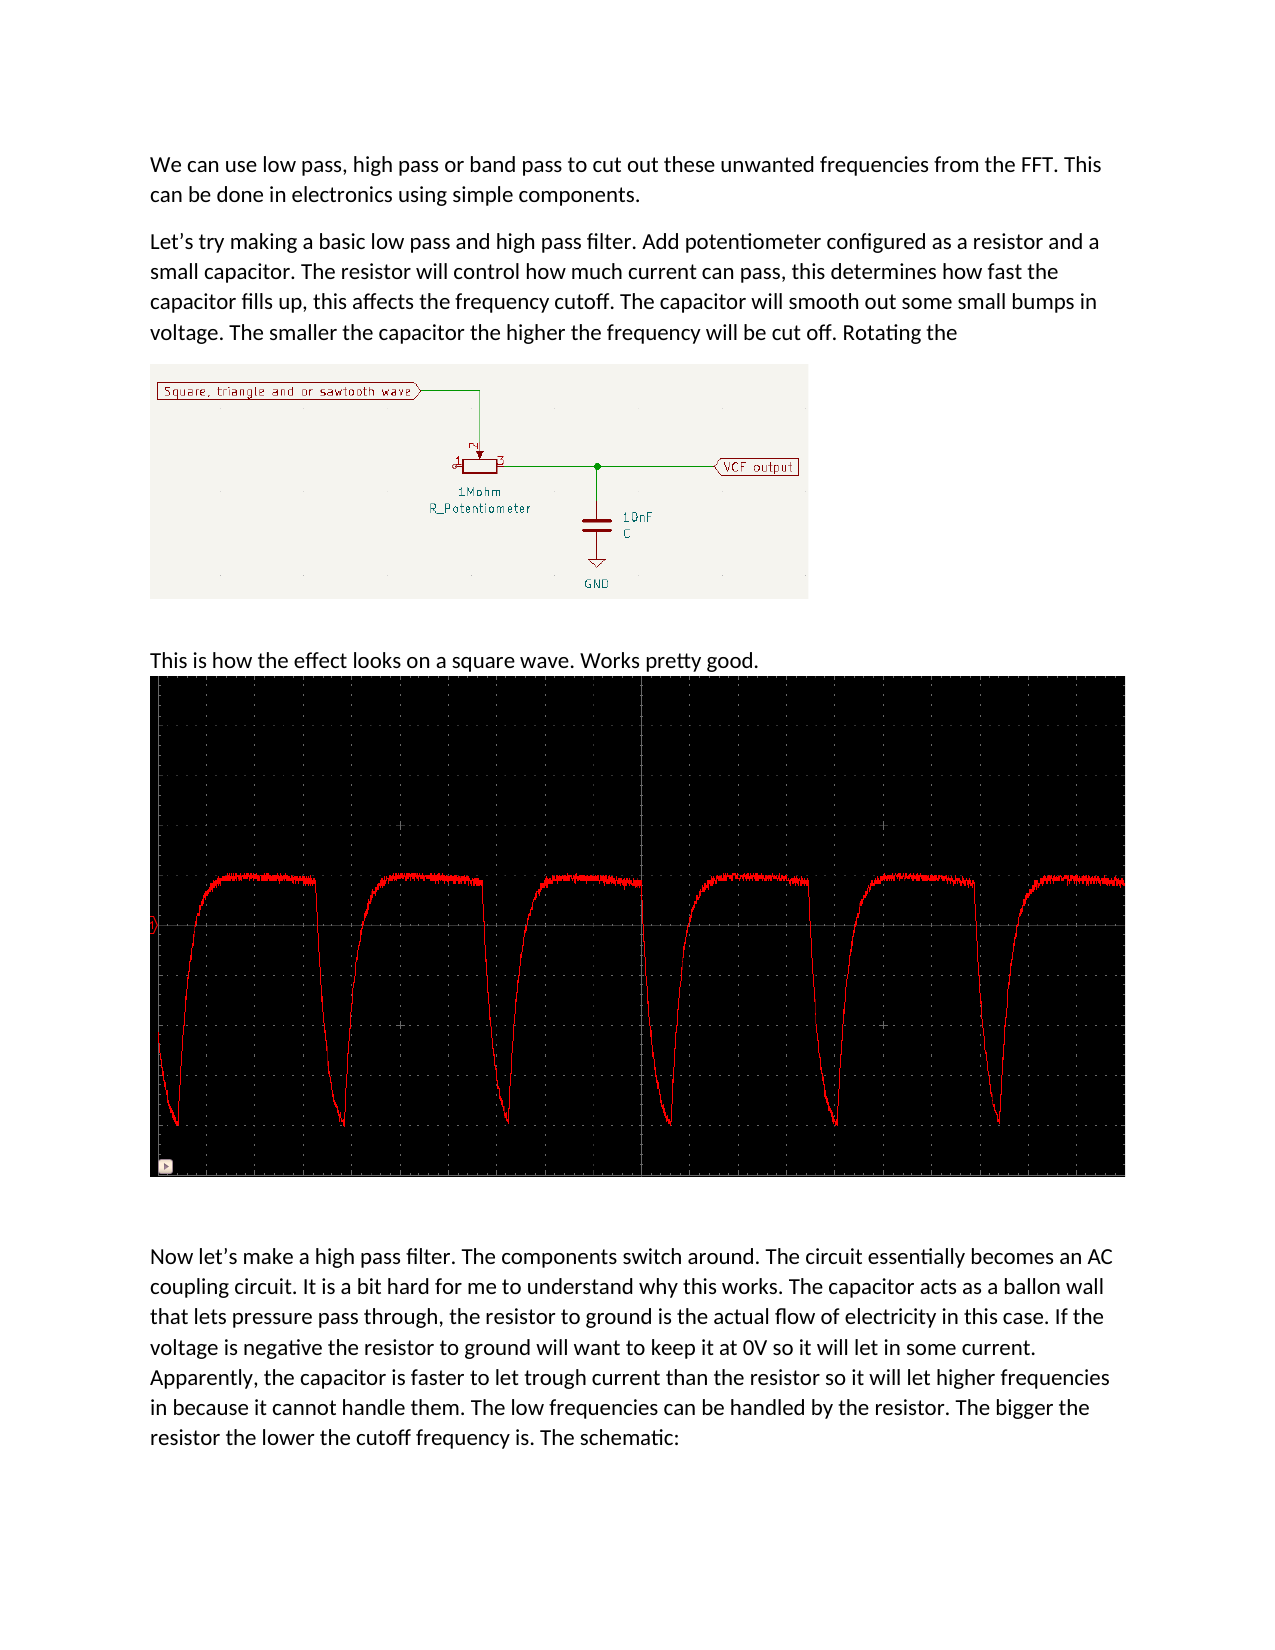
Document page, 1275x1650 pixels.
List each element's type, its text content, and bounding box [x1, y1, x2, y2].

text We can use low pass, high pass or band pass to cut out these unwanted frequencies from the FFT. This can be done in electronics using simple components. [150, 150, 1125, 208]
text Now let’s make a high pass filter. The components switch around. The circuit essentially becomes an AC coupling circuit. It is a bit hard for me to understand why this works. The capacitor acts as a ballon wall that lets pressure pass through, the resistor to ground is the actual flow of electricity in this case. If the voltage is negative the resistor to ground will want to keep it at 0V so it will let in some current. Apparently, the capacitor is faster to let trough current than the resistor so it will let higher frequencies in because it cannot handle them. The low frequencies can be handled by the resistor. The bigger the resistor the lower the cutoff frequency is. The schematic: [150, 1242, 1125, 1451]
text This is how the effect looks on a square wave. Works pretty good. [150, 646, 1125, 676]
picture [150, 676, 1125, 1177]
picture [150, 364, 809, 599]
text Let’s try making a basic low pass and high pass filter. Add potentiometer configured as a resistor and a small capacitor. The resistor will control how much current can pass, this determines how fast the capacitor fills up, this affects the frequency cutoff. The capacitor will smooth out some small bumps in voltage. The smaller the capacitor the higher the frequency will be cut off. Rotating the [150, 227, 1125, 346]
